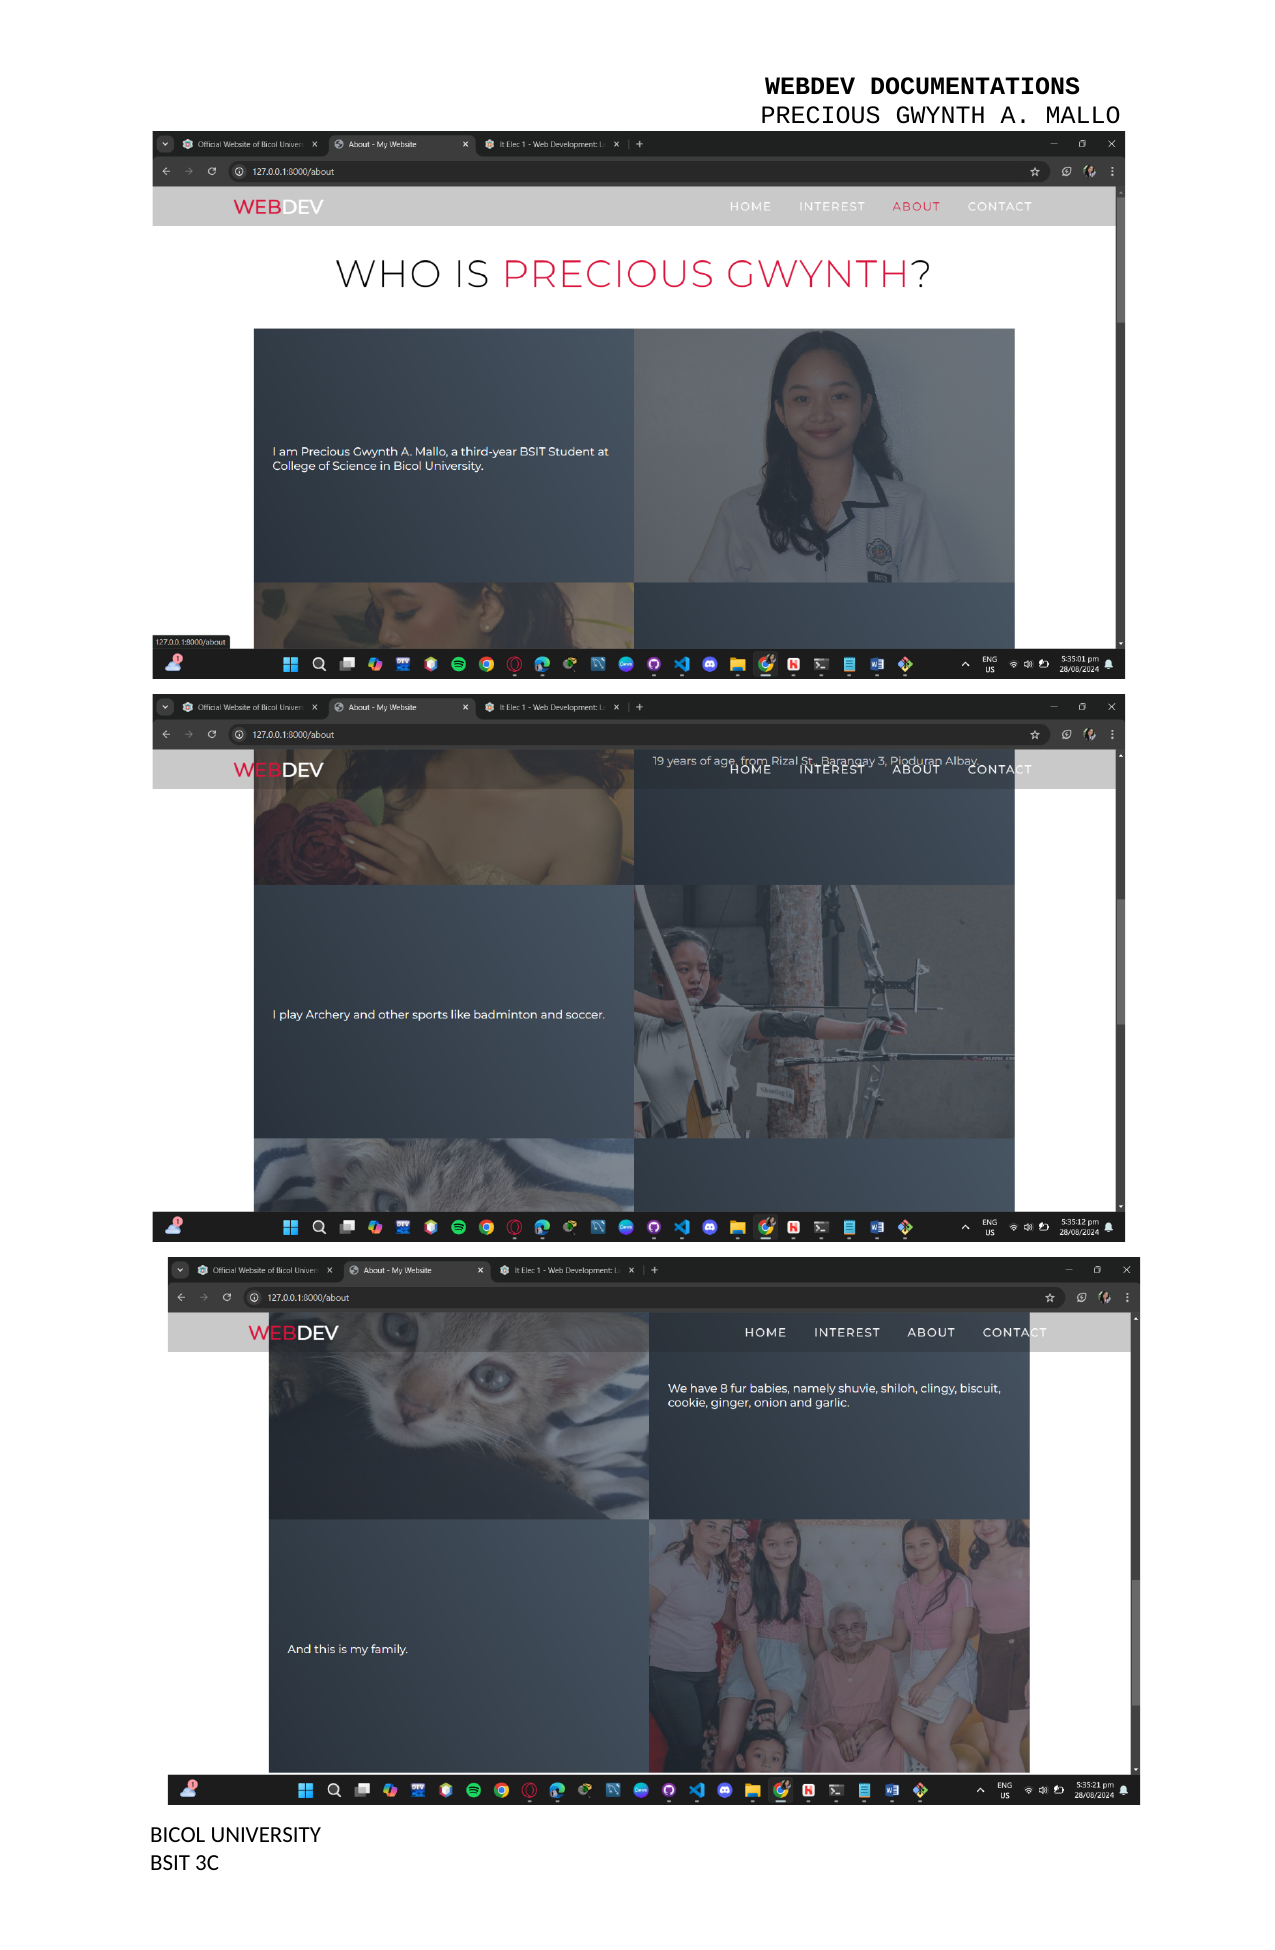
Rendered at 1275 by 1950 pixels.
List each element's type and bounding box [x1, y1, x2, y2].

picture [152, 131, 1125, 679]
picture [167, 1257, 1141, 1805]
picture [152, 694, 1125, 1242]
